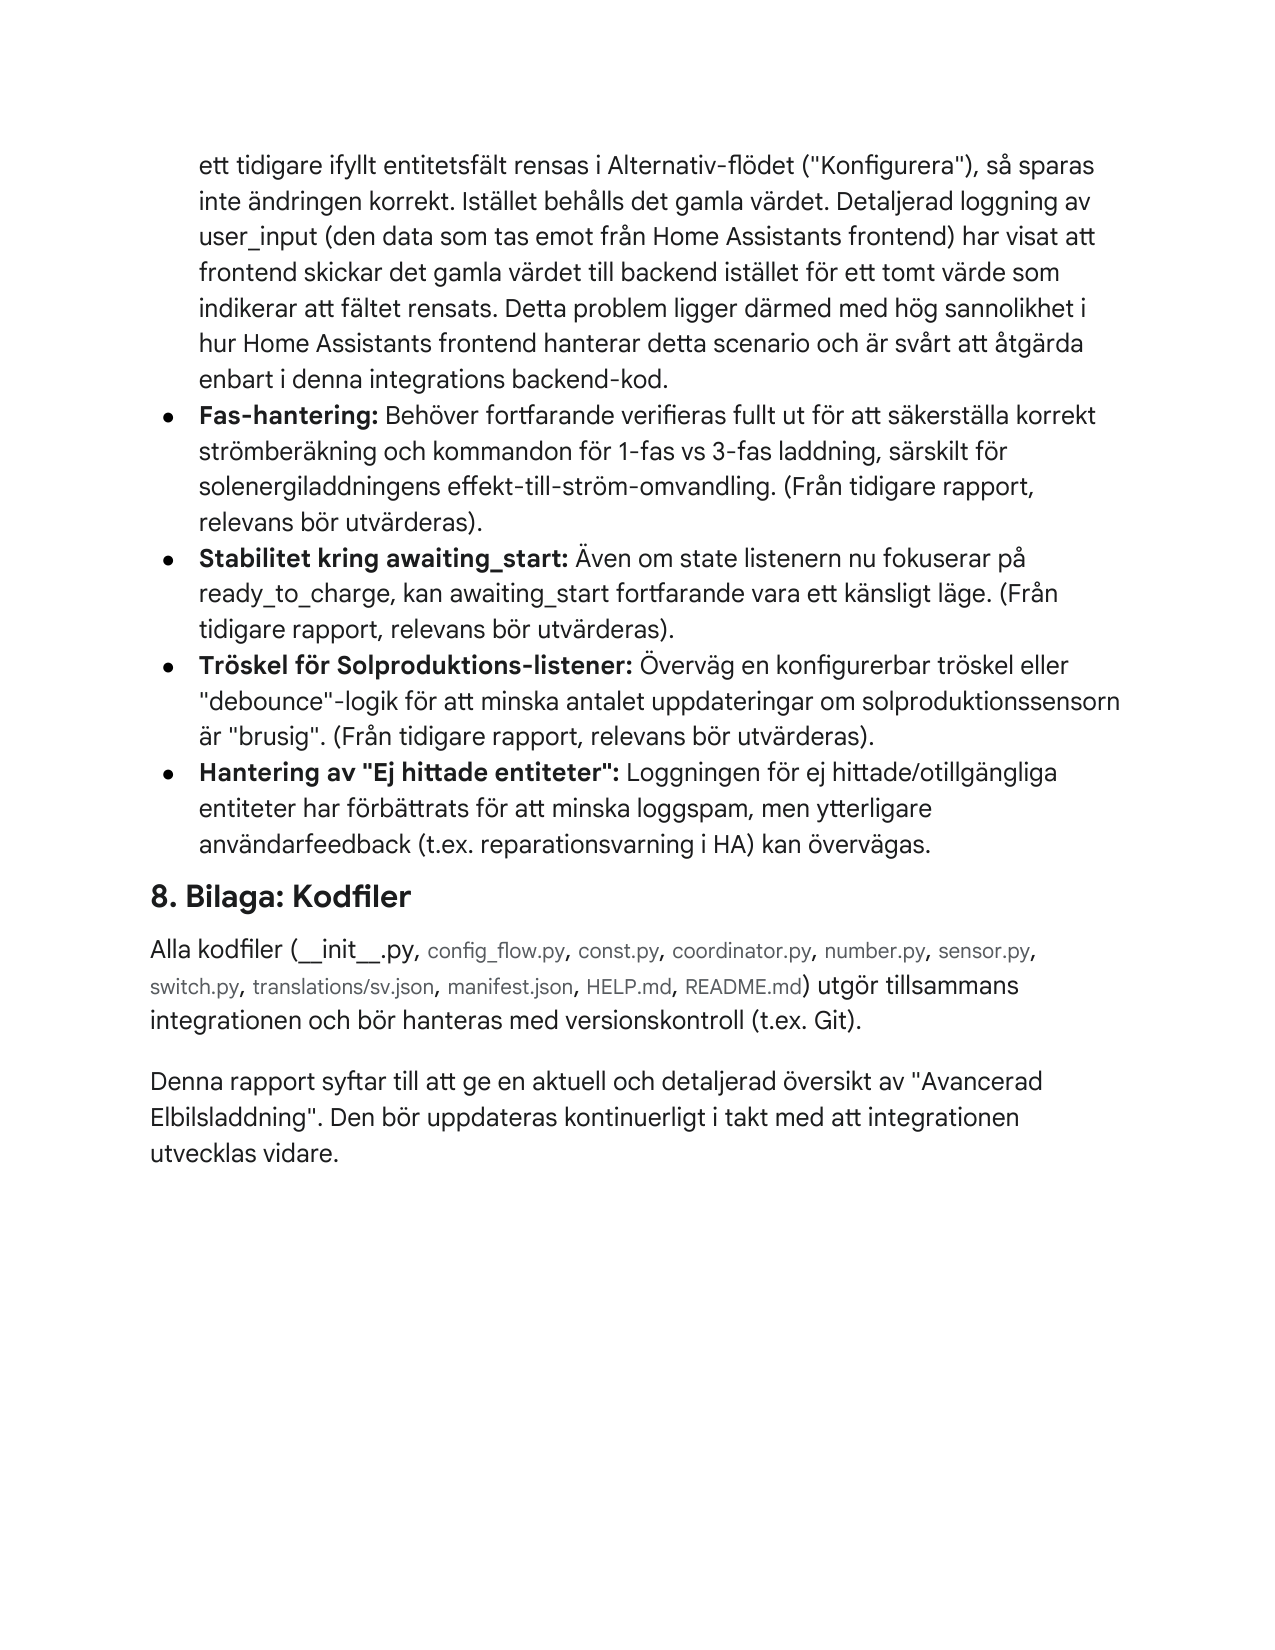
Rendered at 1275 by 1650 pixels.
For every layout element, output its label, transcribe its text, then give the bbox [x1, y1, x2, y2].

text Denna rapport syftar till att ge en aktuell och detaljerad översikt av "Avancerad Elbilsladdning". Den bör uppdateras kontinuerligt i takt med att integrationen utvecklas vidare. [150, 1066, 1125, 1169]
list Stabilitet kring awaiting_start: Även om state listenern nu fokuserar på ready_to_charge, kan awaiting_start fortfarande vara ett känsligt läge. (Från tidigare rapport, relevans bör utvärderas). [161, 543, 1125, 646]
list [161, 150, 1125, 396]
list Hantering av "Ej hittade entiteter": Loggningen för ej hittade/otillgängliga entiteter har förbättrats för att minska loggspam, men ytterligare användarfeedback (t.ex. reparationsvarning i HA) kan övervägas. [161, 757, 1125, 860]
subtitle 8. Bilaga: Kodfiler [150, 877, 1125, 916]
list Fas-hantering: Behöver fortfarande verifieras fullt ut för att säkerställa korrekt strömberäkning och kommandon för 1-fas vs 3-fas laddning, särskilt för solenergiladdningens effekt-till-ström-omvandling. (Från tidigare rapport, relevans bör utvärderas). [161, 400, 1125, 539]
list Tröskel för Solproduktions-listener: Överväg en konfigurerbar tröskel eller "debounce"-logik för att minska antalet uppdateringar om solproduktionssensorn är "brusig". (Från tidigare rapport, relevans bör utvärderas). [161, 650, 1125, 753]
text Alla kodfiler (__init__.py, config_flow.py, const.py, coordinator.py, number.py, sensor.py, switch.py, translations/sv.json, manifest.json, HELP.md, README.md) utgör tillsammans integrationen och bör hanteras med versionskontroll (t.ex. Git). [150, 934, 1125, 1037]
